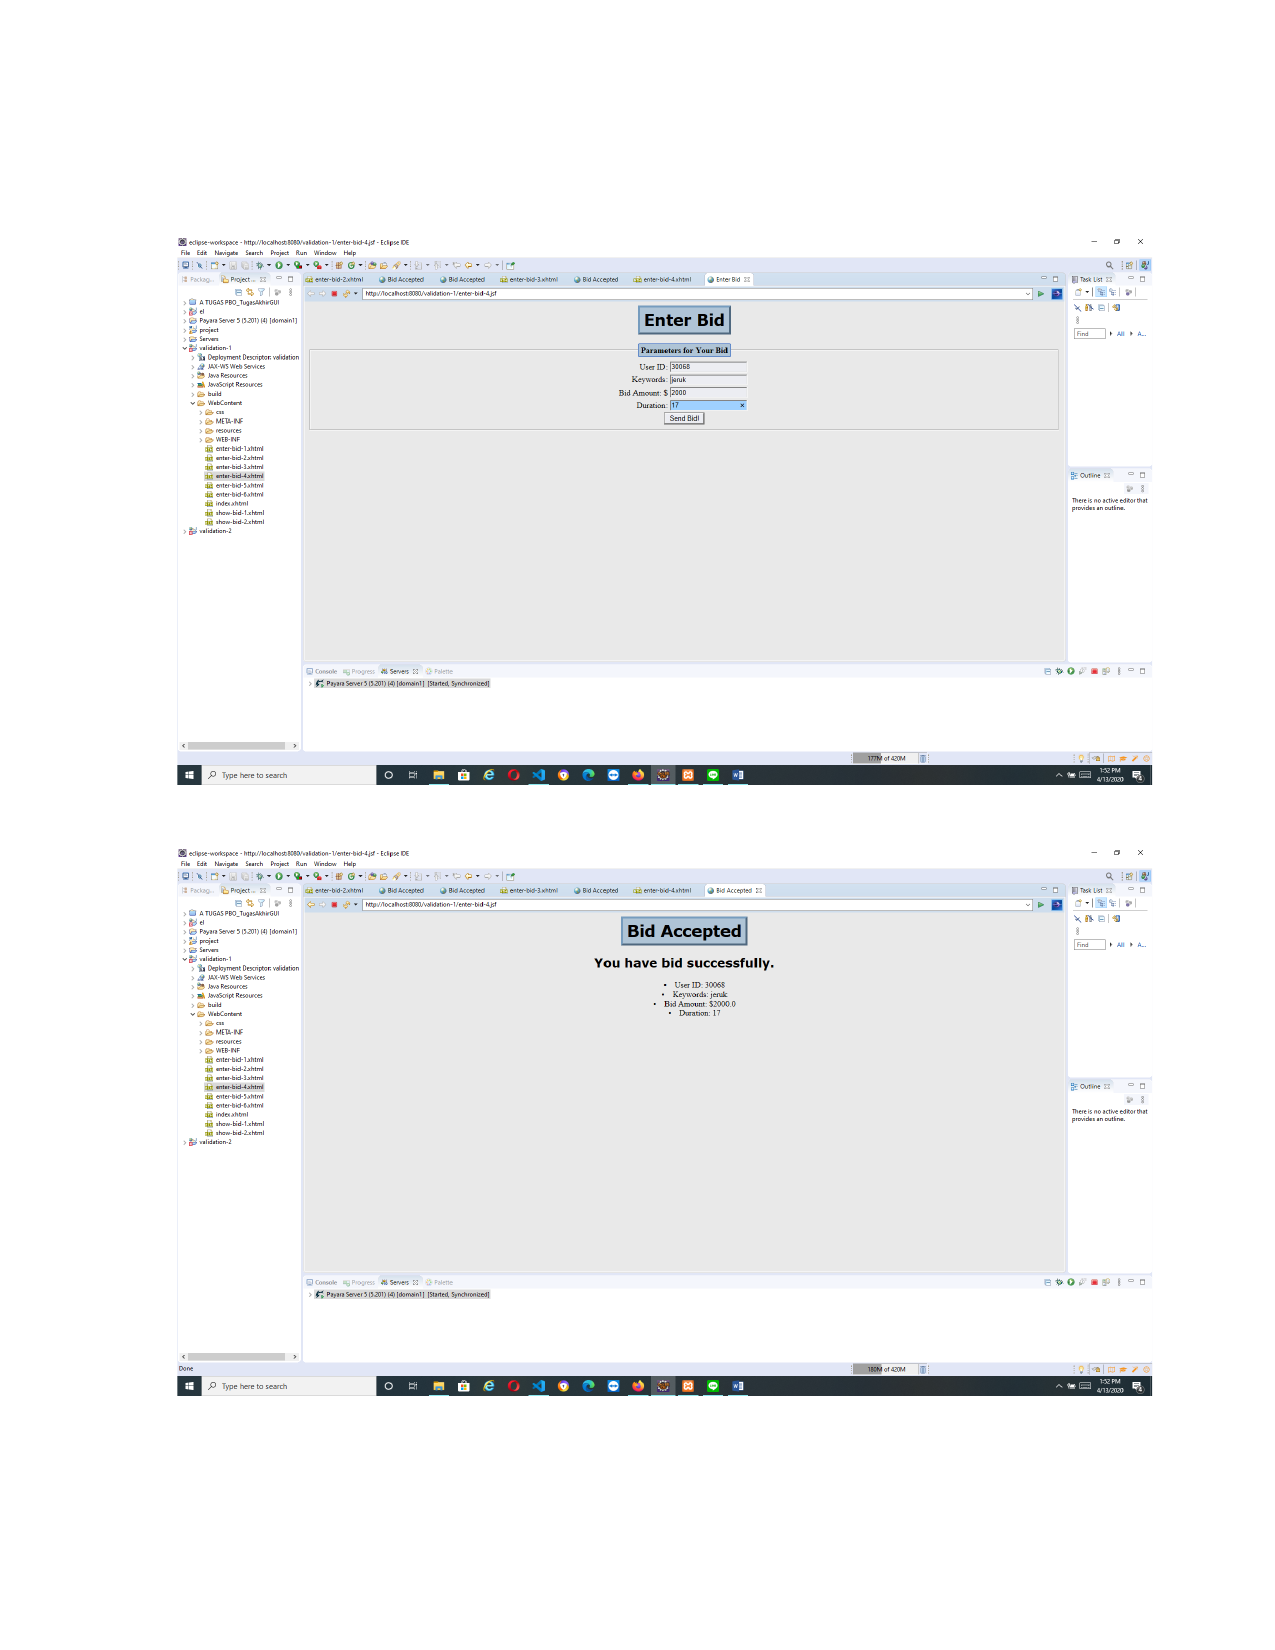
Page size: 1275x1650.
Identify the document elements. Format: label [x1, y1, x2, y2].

picture [177, 847, 1153, 1396]
picture [177, 236, 1153, 785]
